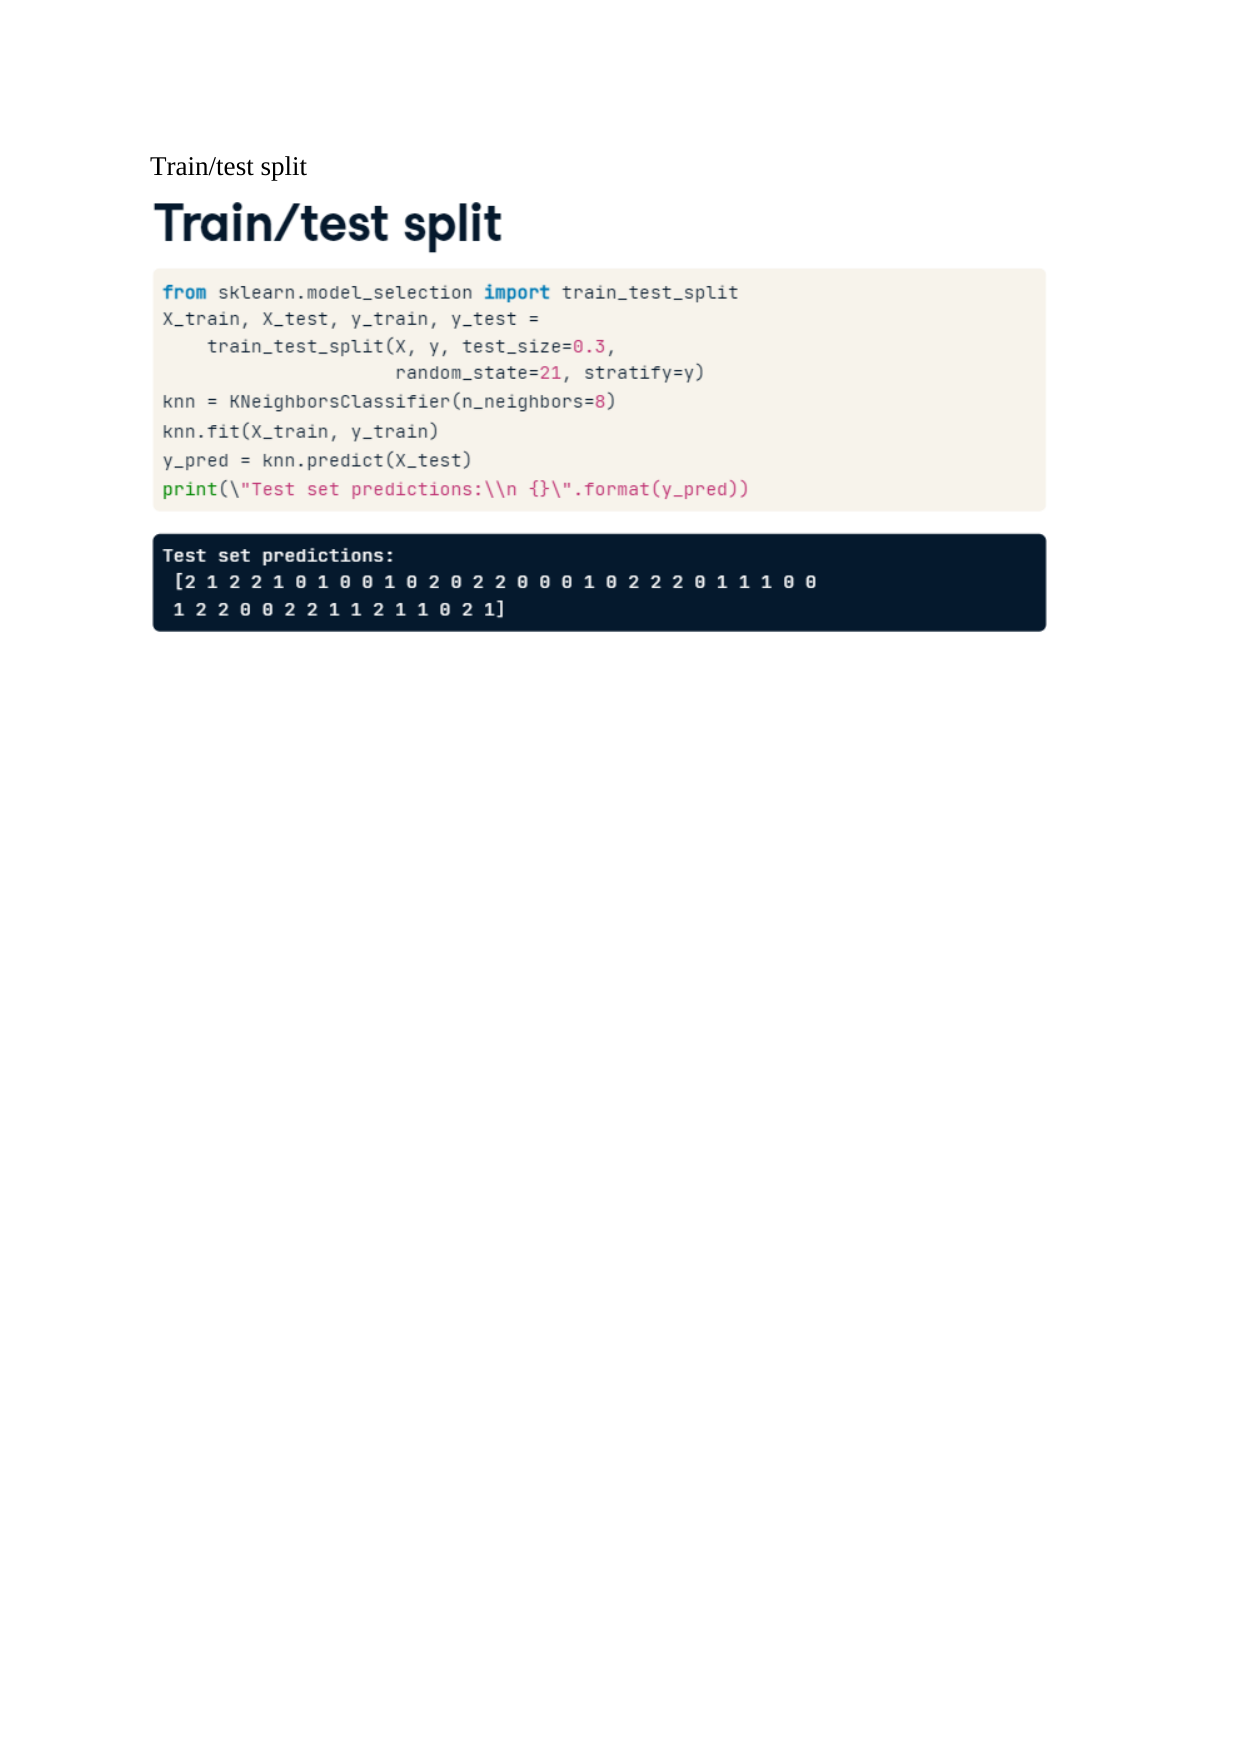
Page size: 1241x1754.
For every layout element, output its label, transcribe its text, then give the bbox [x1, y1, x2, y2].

subtitle Train/test split [150, 150, 1090, 181]
picture [150, 196, 1052, 647]
